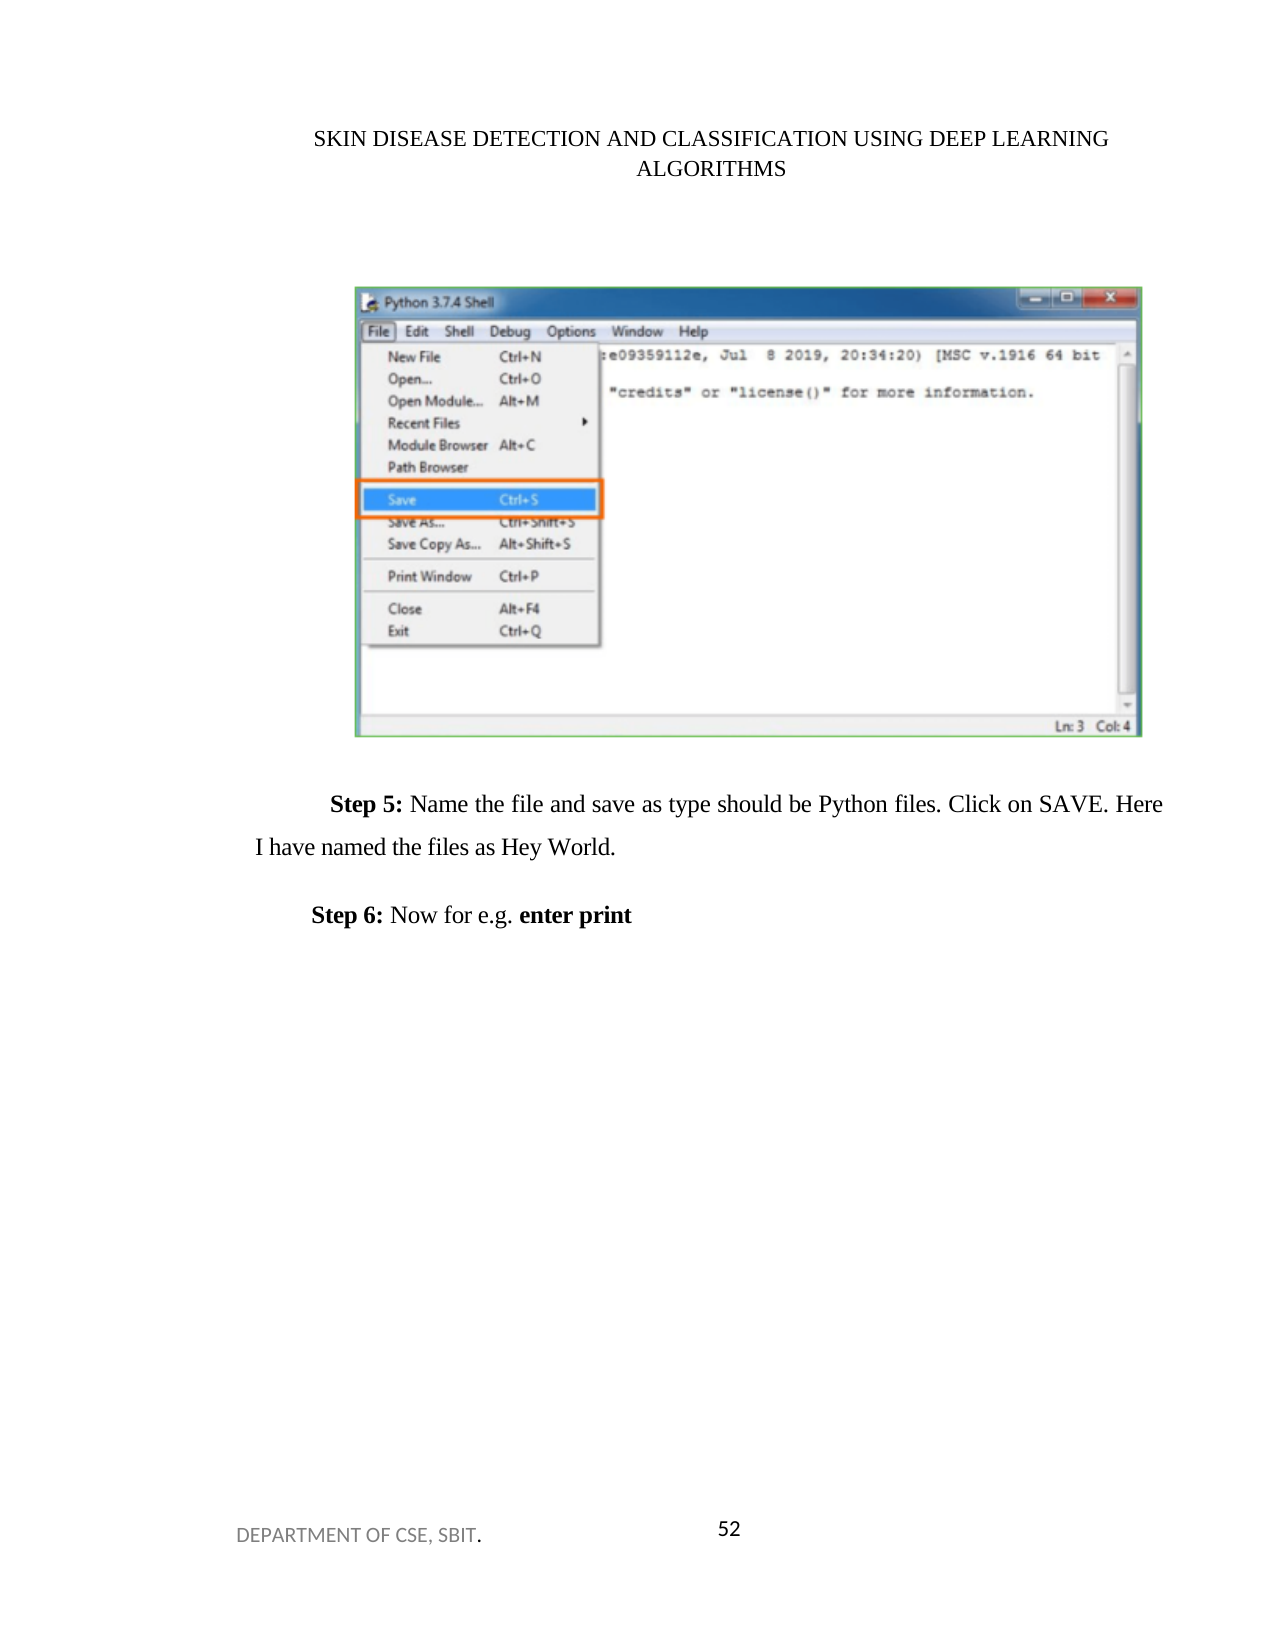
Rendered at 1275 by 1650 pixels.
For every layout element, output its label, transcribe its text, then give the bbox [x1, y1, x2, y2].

picture [330, 265, 1177, 750]
text Step 6: Now for e.g. enter print [236, 900, 1186, 929]
text Step 5: Name the file and save as type should be Python files. Click on SAVE. Here I have named the files as Hey World. [255, 789, 1164, 861]
